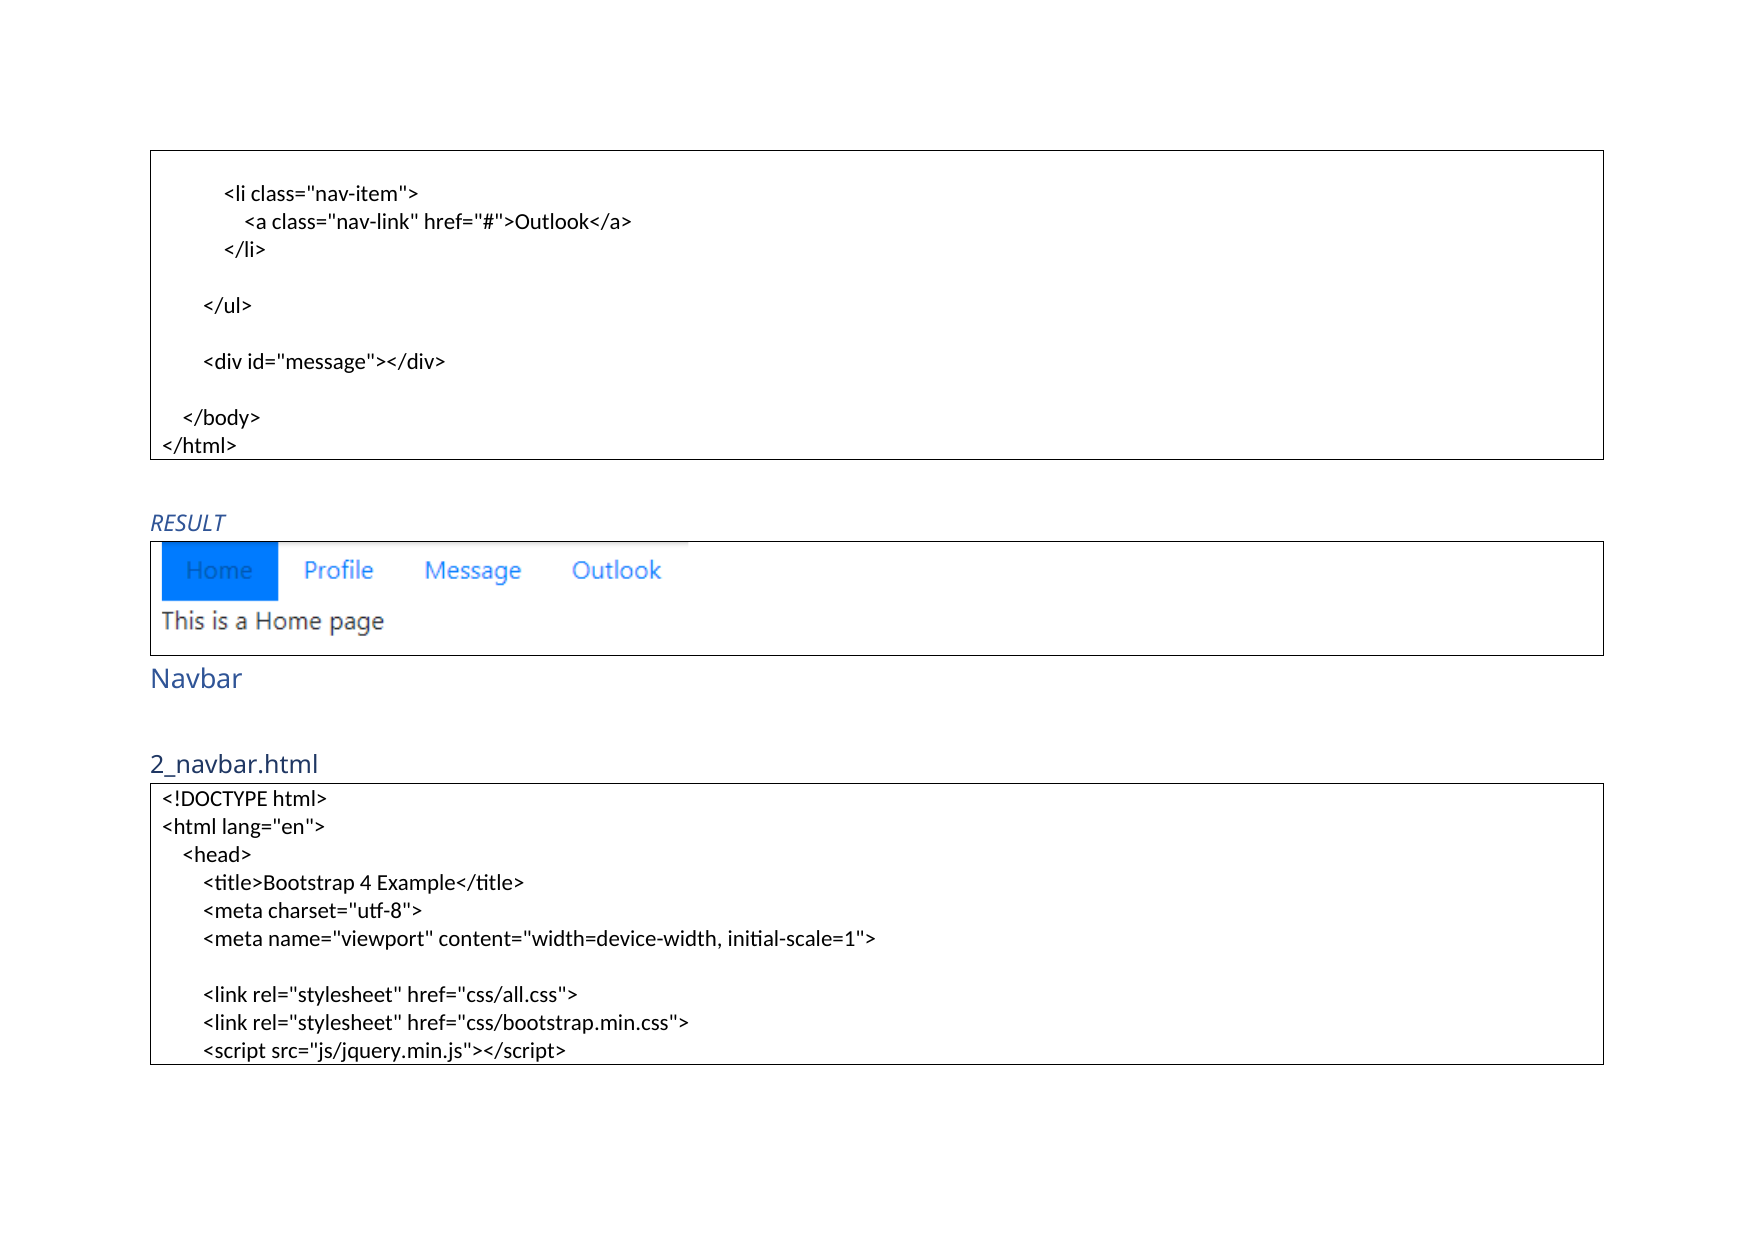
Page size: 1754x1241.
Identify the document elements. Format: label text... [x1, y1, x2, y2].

subtitle RESULT [150, 507, 1604, 538]
subtitle 2_navbar.html [150, 746, 1604, 780]
picture [161, 542, 689, 655]
subtitle Navbar [150, 660, 1604, 697]
table_header [151, 542, 161, 654]
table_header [151, 784, 1603, 1064]
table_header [151, 151, 1603, 459]
table_header [689, 542, 1603, 654]
